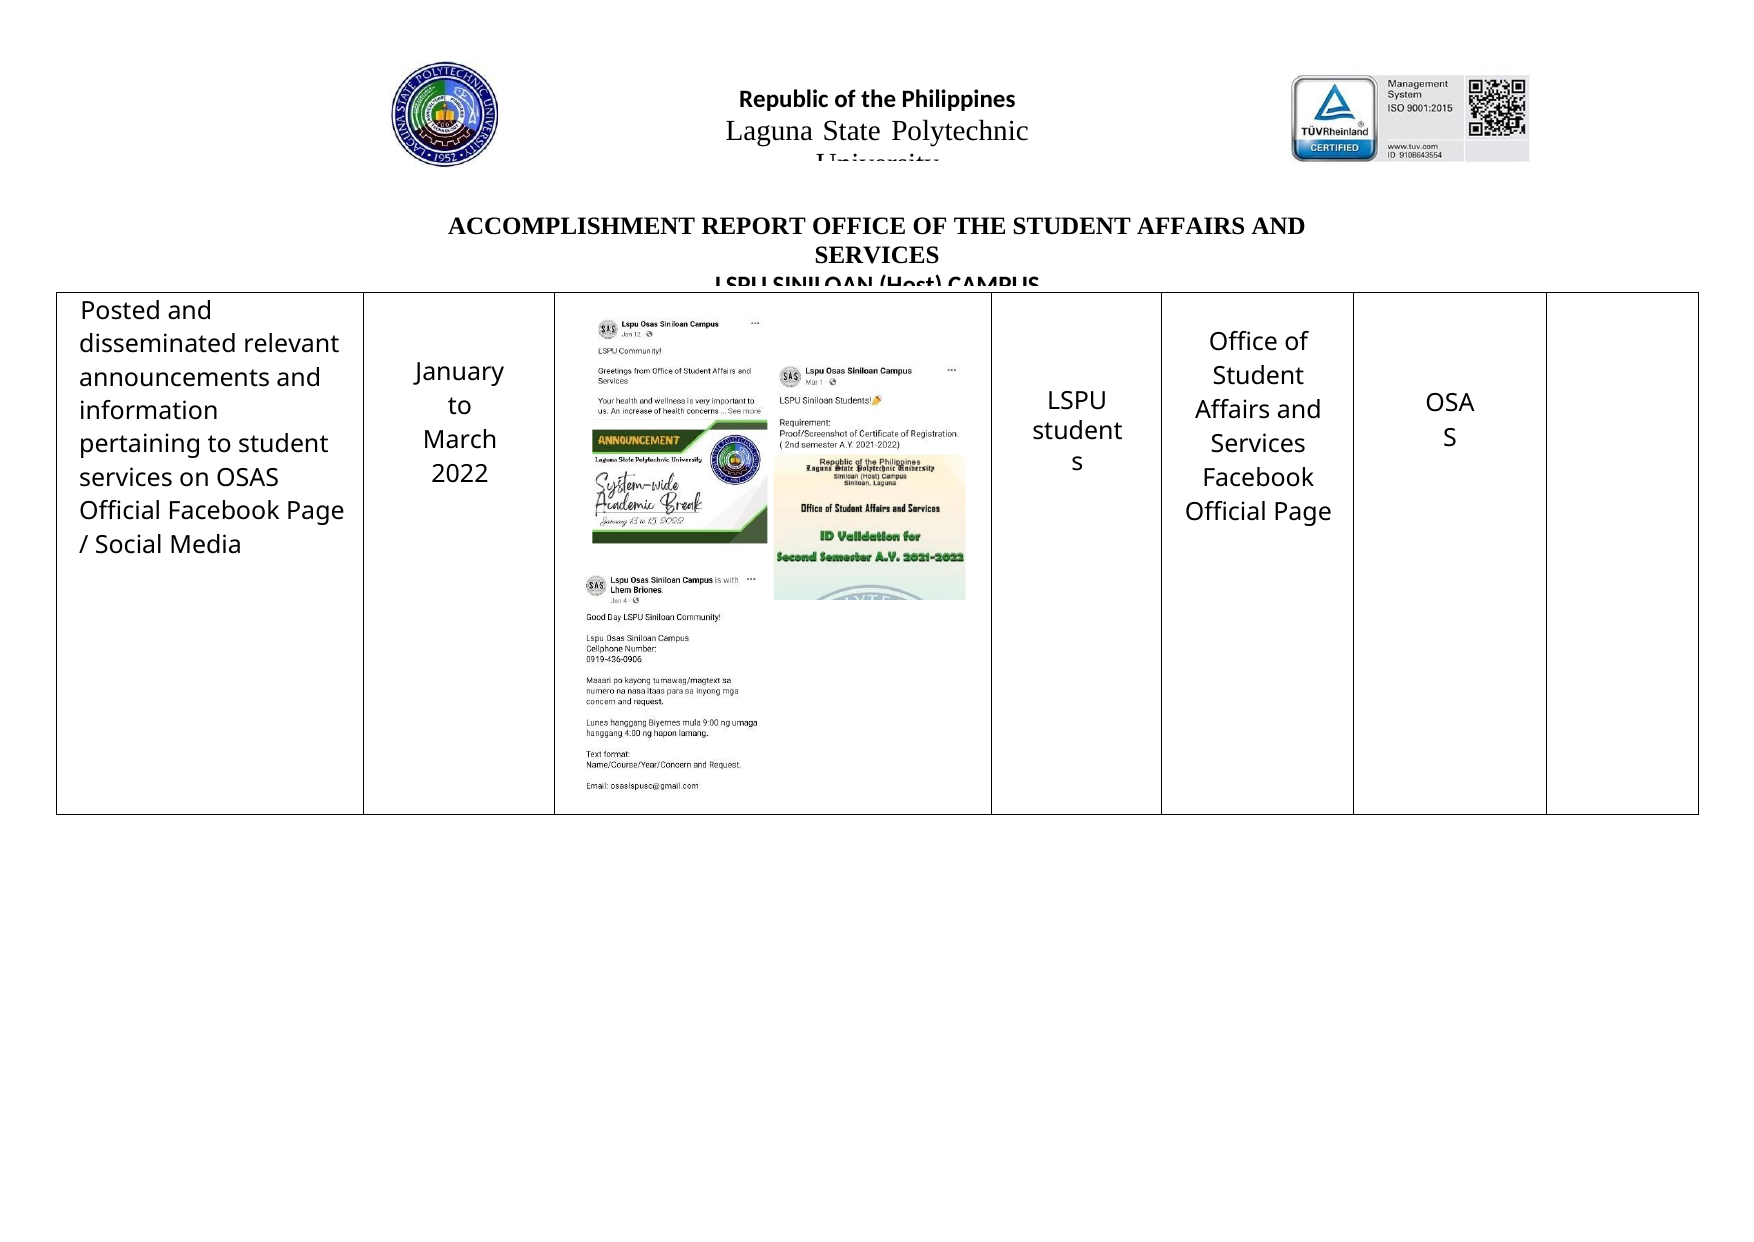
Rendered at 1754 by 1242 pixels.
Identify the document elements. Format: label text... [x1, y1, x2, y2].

table_header [555, 293, 991, 814]
table_header [1547, 293, 1698, 814]
picture [1284, 67, 1531, 164]
picture [389, 61, 499, 168]
table_header LSPU students [992, 293, 1161, 814]
table_header Office of Student Affairs and Services Facebook Official Page [1162, 293, 1353, 814]
table_header January to March 2022 [364, 293, 554, 814]
table_header OSAS [1354, 293, 1546, 814]
table_header Posted and disseminated relevant announcements and information pertaining to student services on OSAS Official Facebook Page / Social Media [57, 293, 363, 814]
